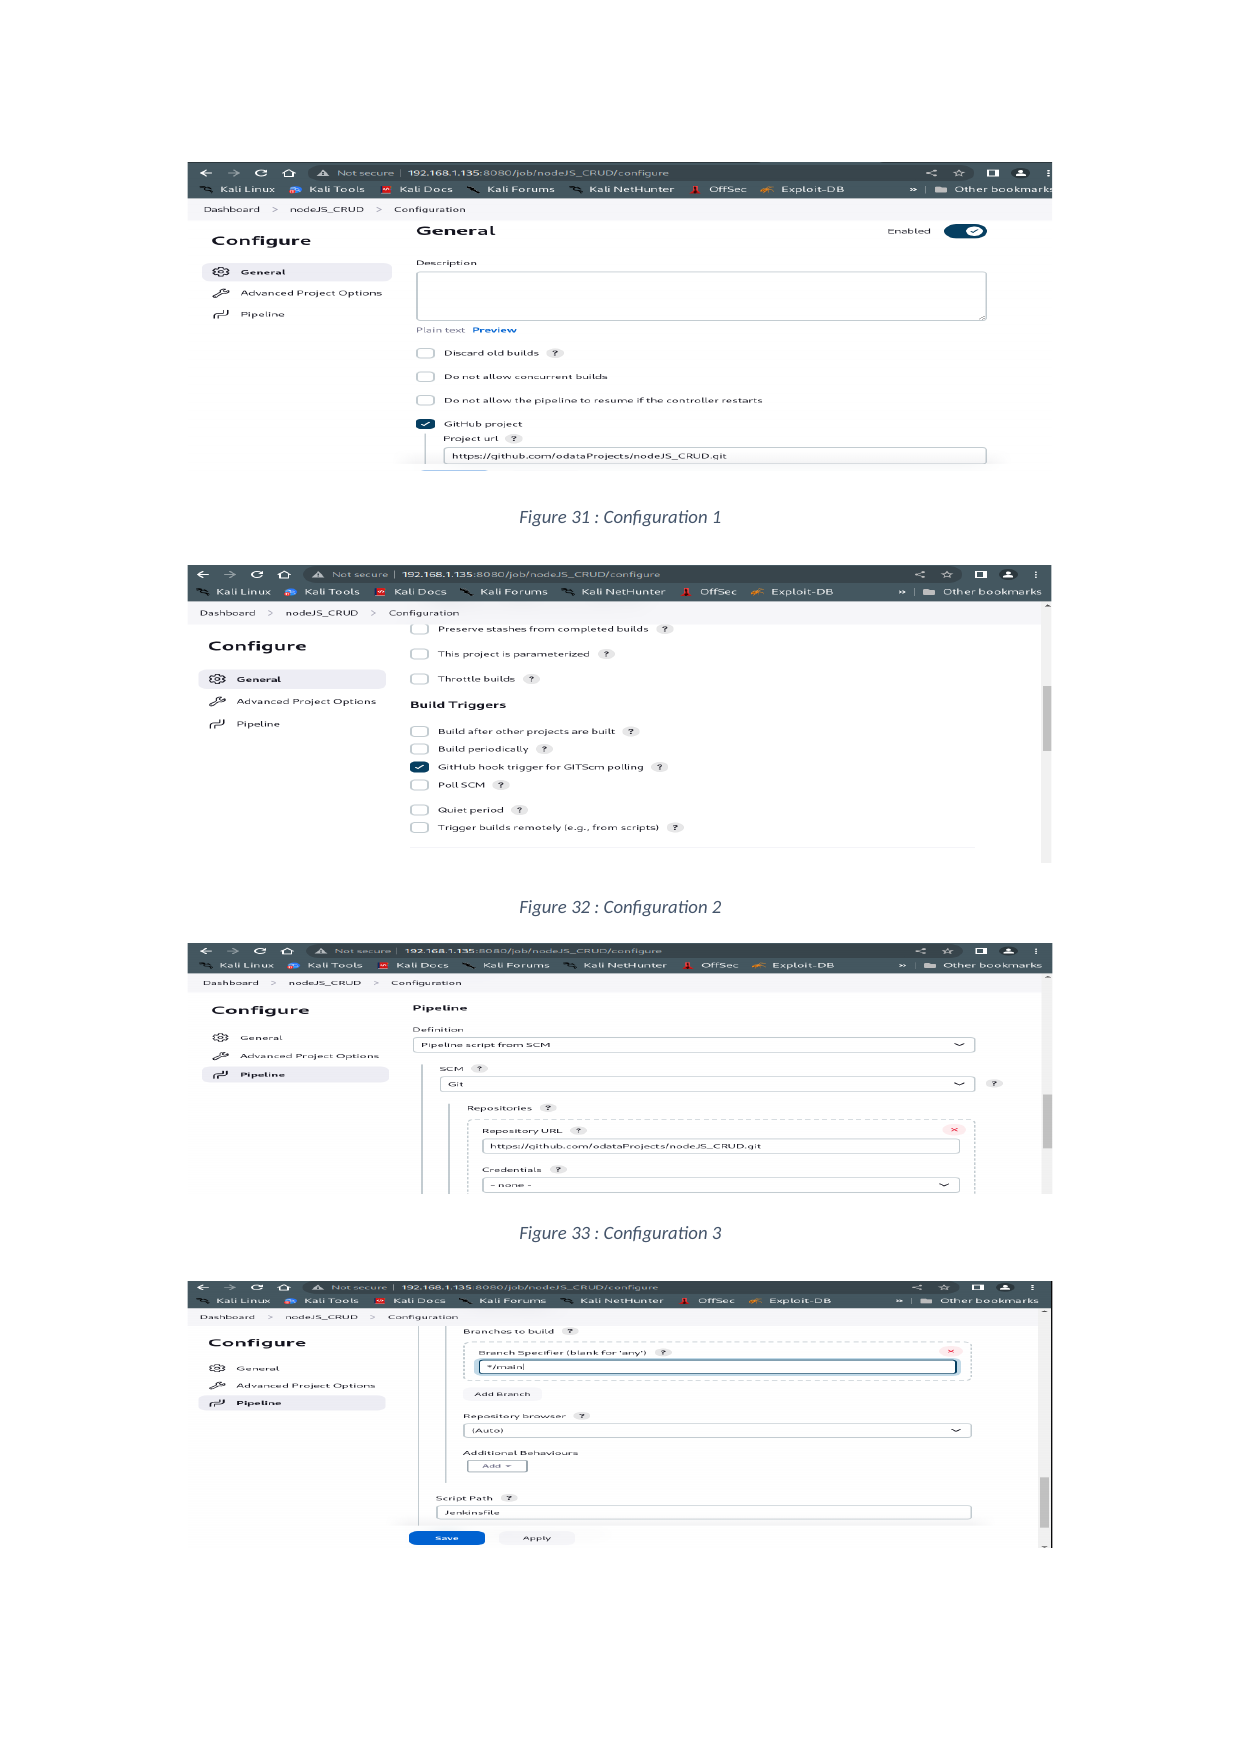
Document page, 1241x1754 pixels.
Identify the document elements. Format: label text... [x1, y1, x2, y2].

text Figure 31 : Configuration 1 [187, 500, 1053, 533]
picture [187, 162, 1053, 471]
picture [187, 565, 1052, 863]
list Figure 33 : Configuration 3 [187, 1217, 1053, 1249]
picture [187, 1281, 1053, 1548]
picture [187, 943, 1053, 1194]
text Figure 32 : Configuration 2 [187, 890, 1053, 923]
